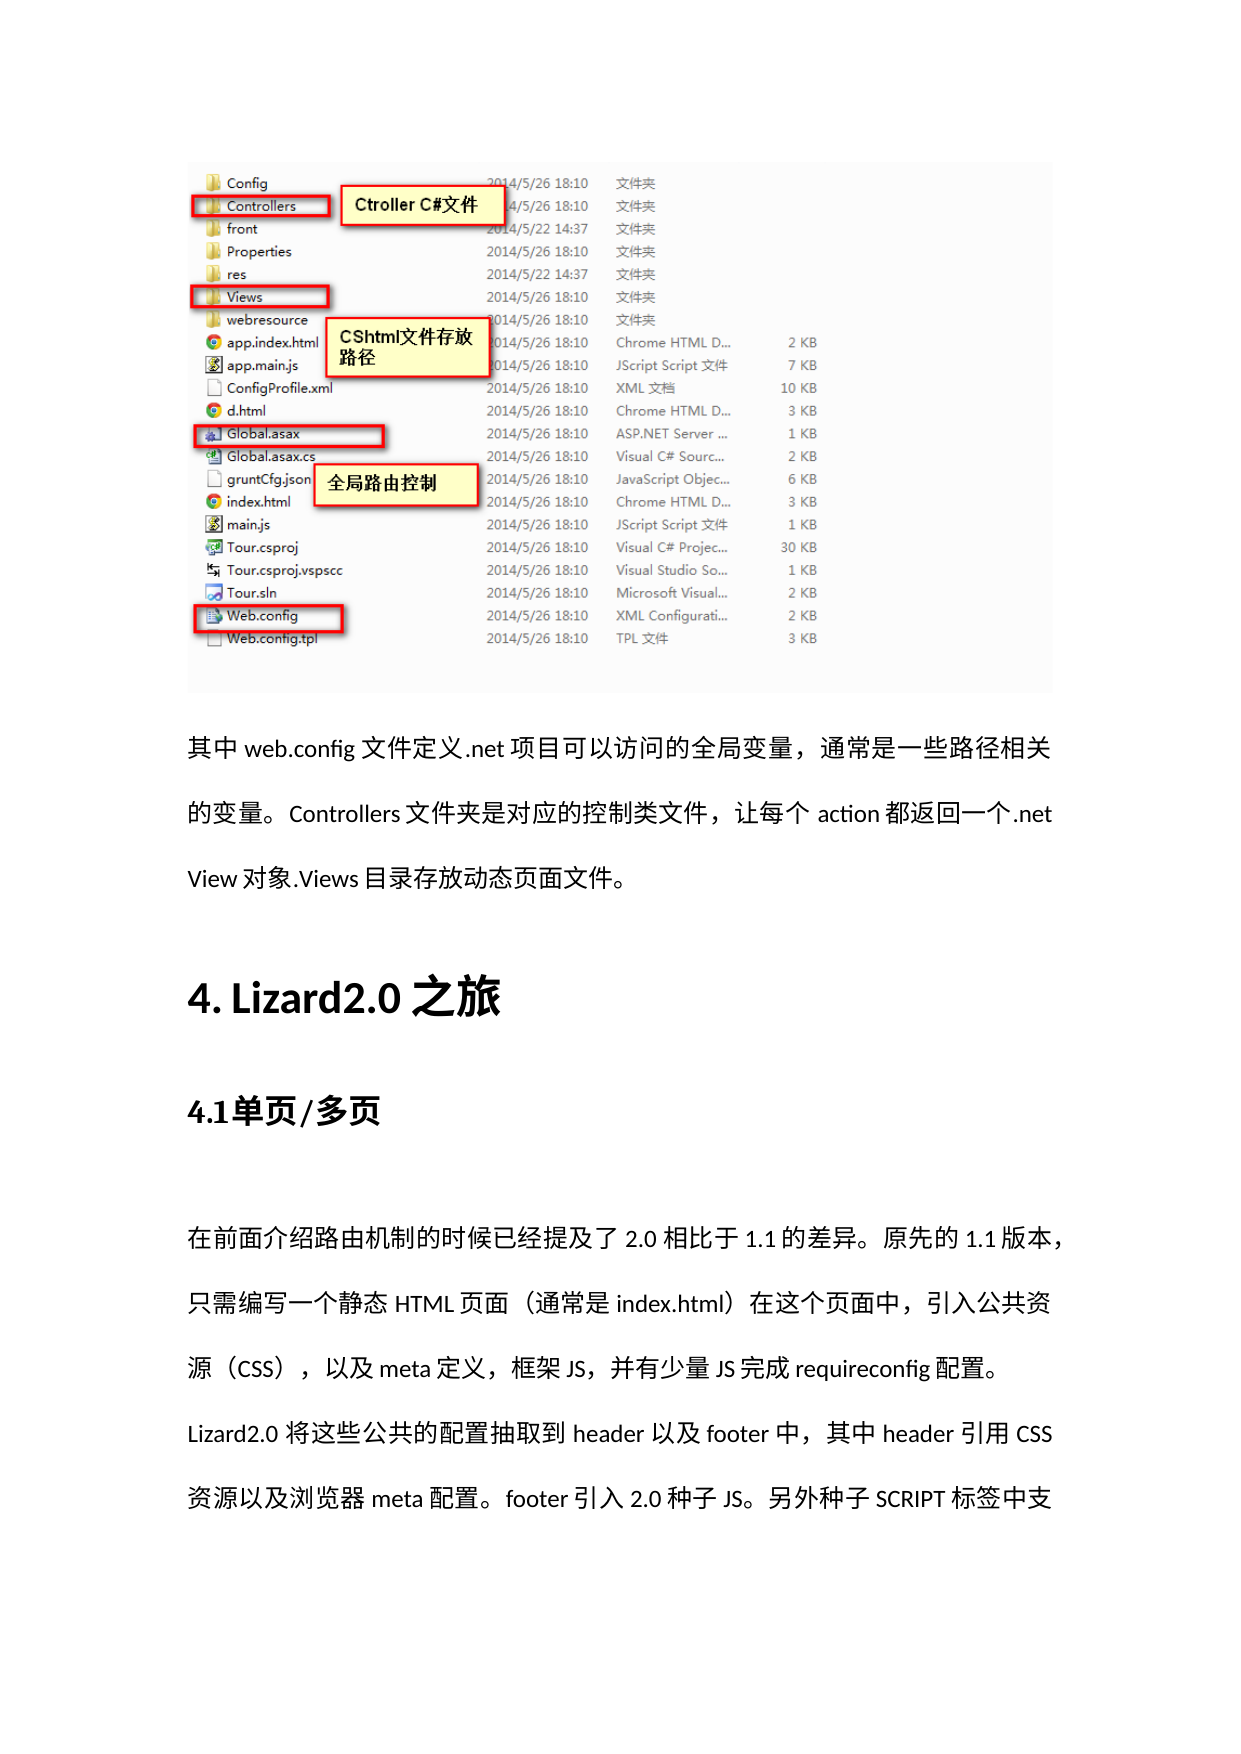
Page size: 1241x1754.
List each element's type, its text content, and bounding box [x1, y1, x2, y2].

subtitle 单页/多页 [187, 1077, 1053, 1142]
text 其中web.config文件定义.net项目可以访问的全局变量，通常是一些路径相关的变量。Controllers文件夹是对应的控制类文件，让每个action都返回一个.net View对象.Views目录存放动态页面文件。 [187, 714, 1053, 909]
picture [187, 162, 1053, 693]
text 在前面介绍路由机制的时候已经提及了2.0 相比于1.1的差异。原先的1.1版本，只需编写一个静态HTML页面（通常是index.html）在这个页面中，引入公共资源（CSS），以及meta定义，框架JS，并有少量JS完成requireconfig配置。 [187, 1204, 1053, 1399]
subtitle Lizard2.0之旅 [187, 945, 1053, 1042]
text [187, 1399, 1053, 1529]
